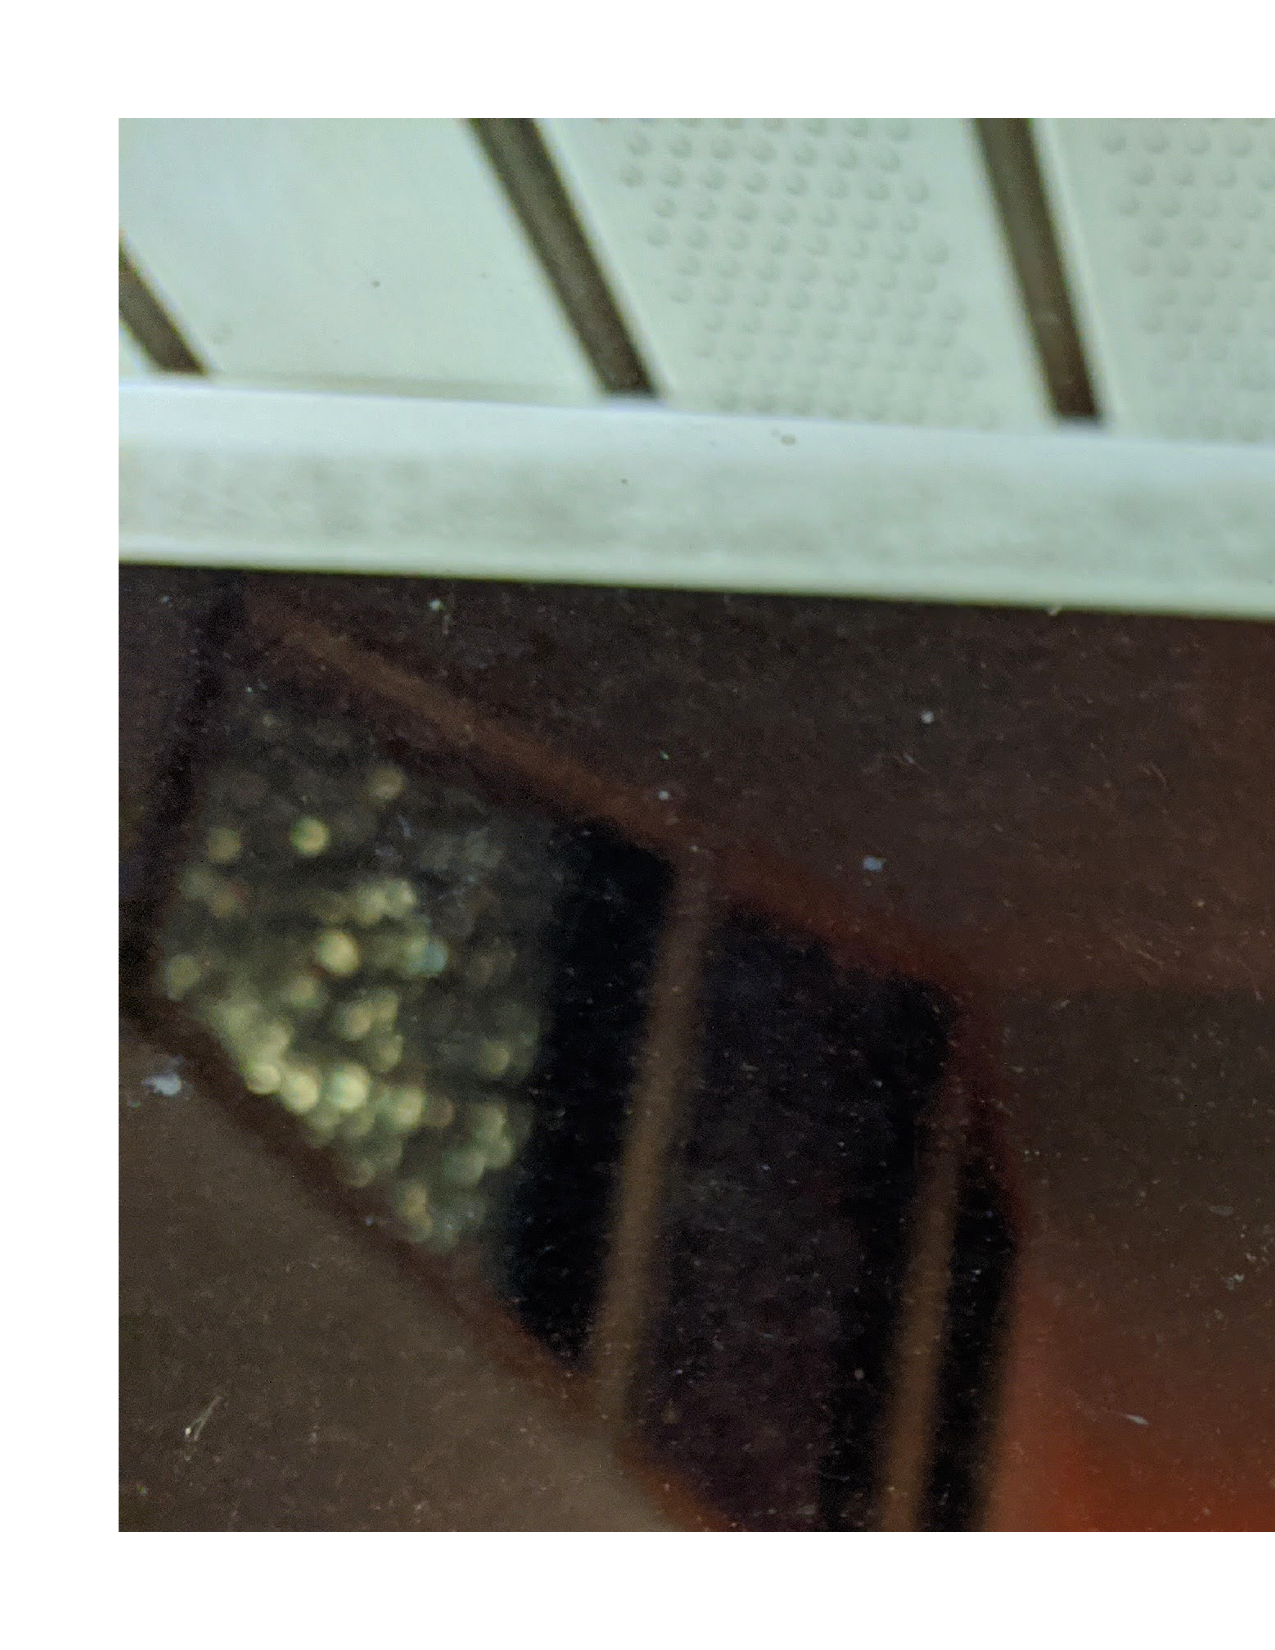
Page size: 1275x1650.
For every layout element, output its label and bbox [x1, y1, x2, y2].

picture [118, 118, 1275, 1532]
